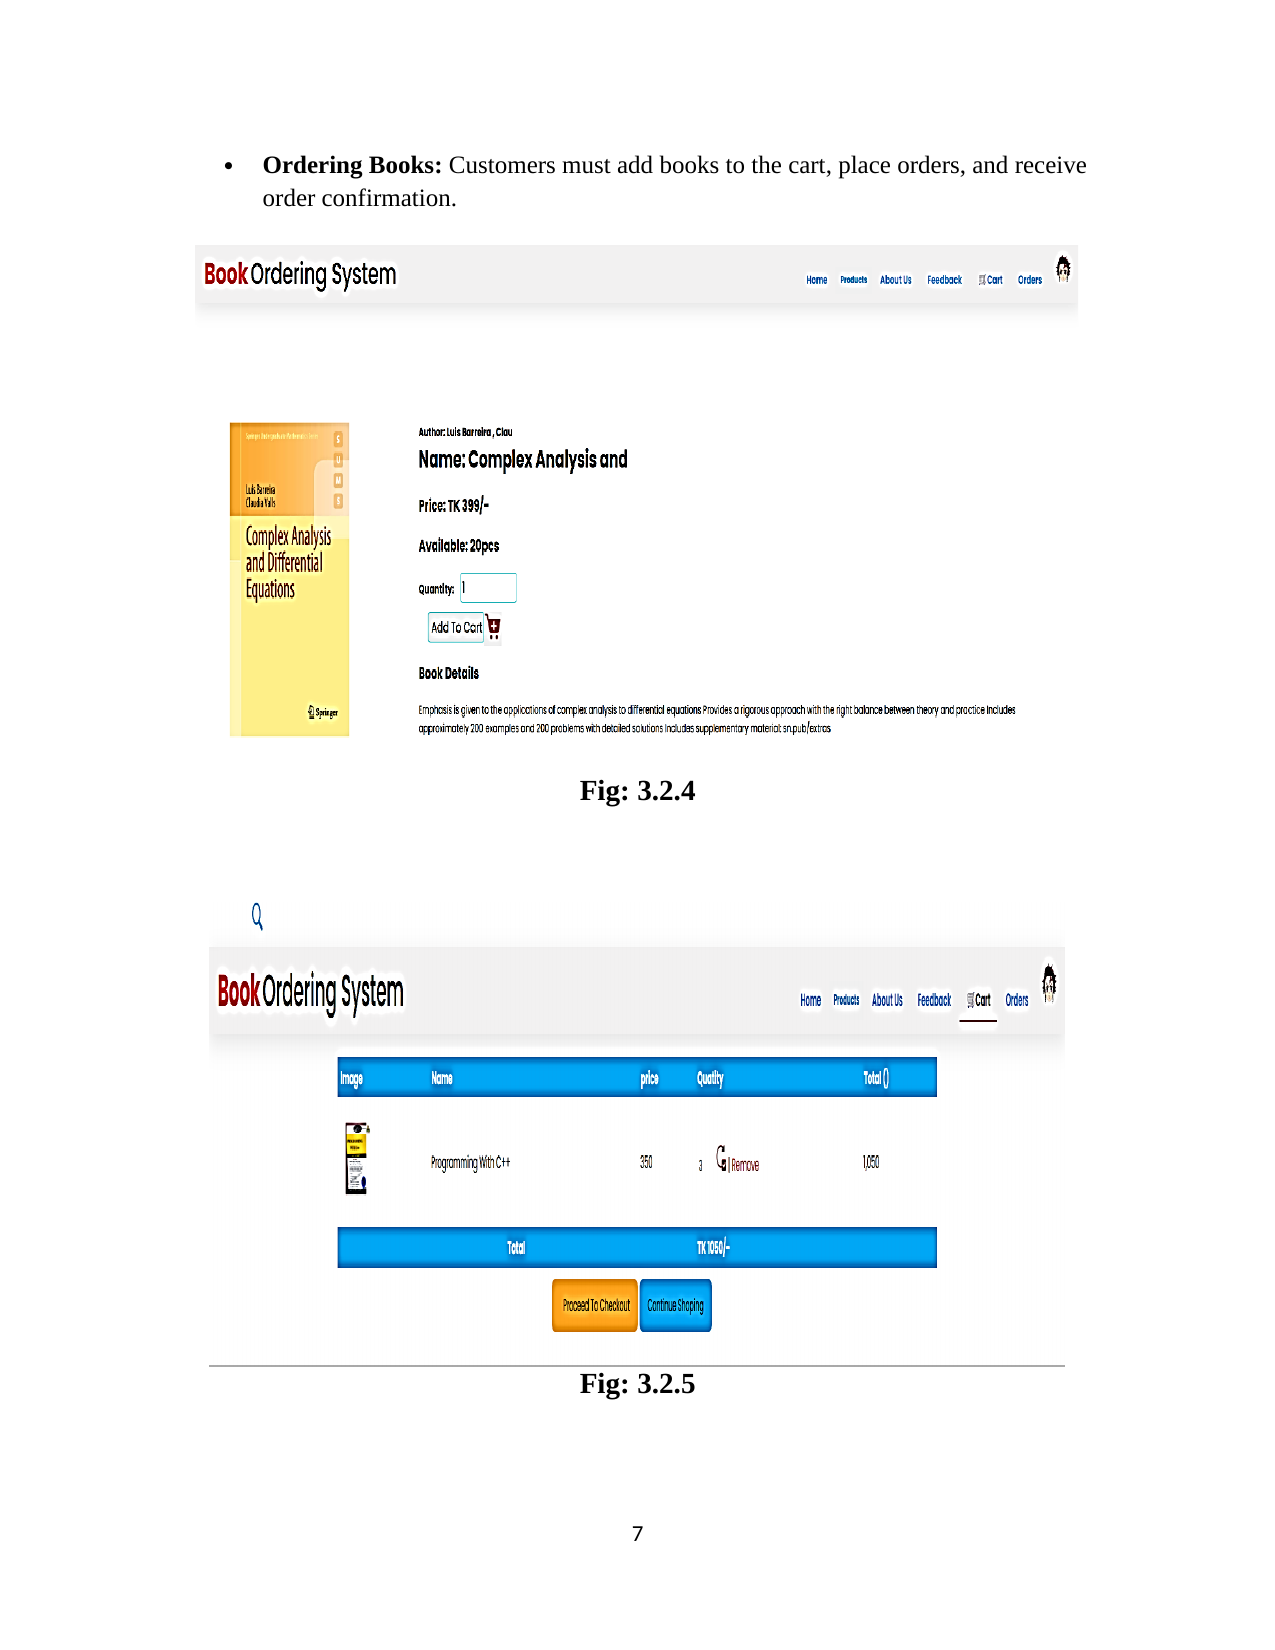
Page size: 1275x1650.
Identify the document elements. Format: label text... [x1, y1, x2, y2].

list Ordering Books: Customers must add books to the cart, place orders, and receive order confirmation. [225, 150, 1087, 212]
picture [195, 245, 1079, 769]
text Fig: 3.2.5 [187, 1367, 1087, 1400]
text Fig: 3.2.4 [187, 773, 1087, 806]
picture [209, 902, 1065, 1367]
